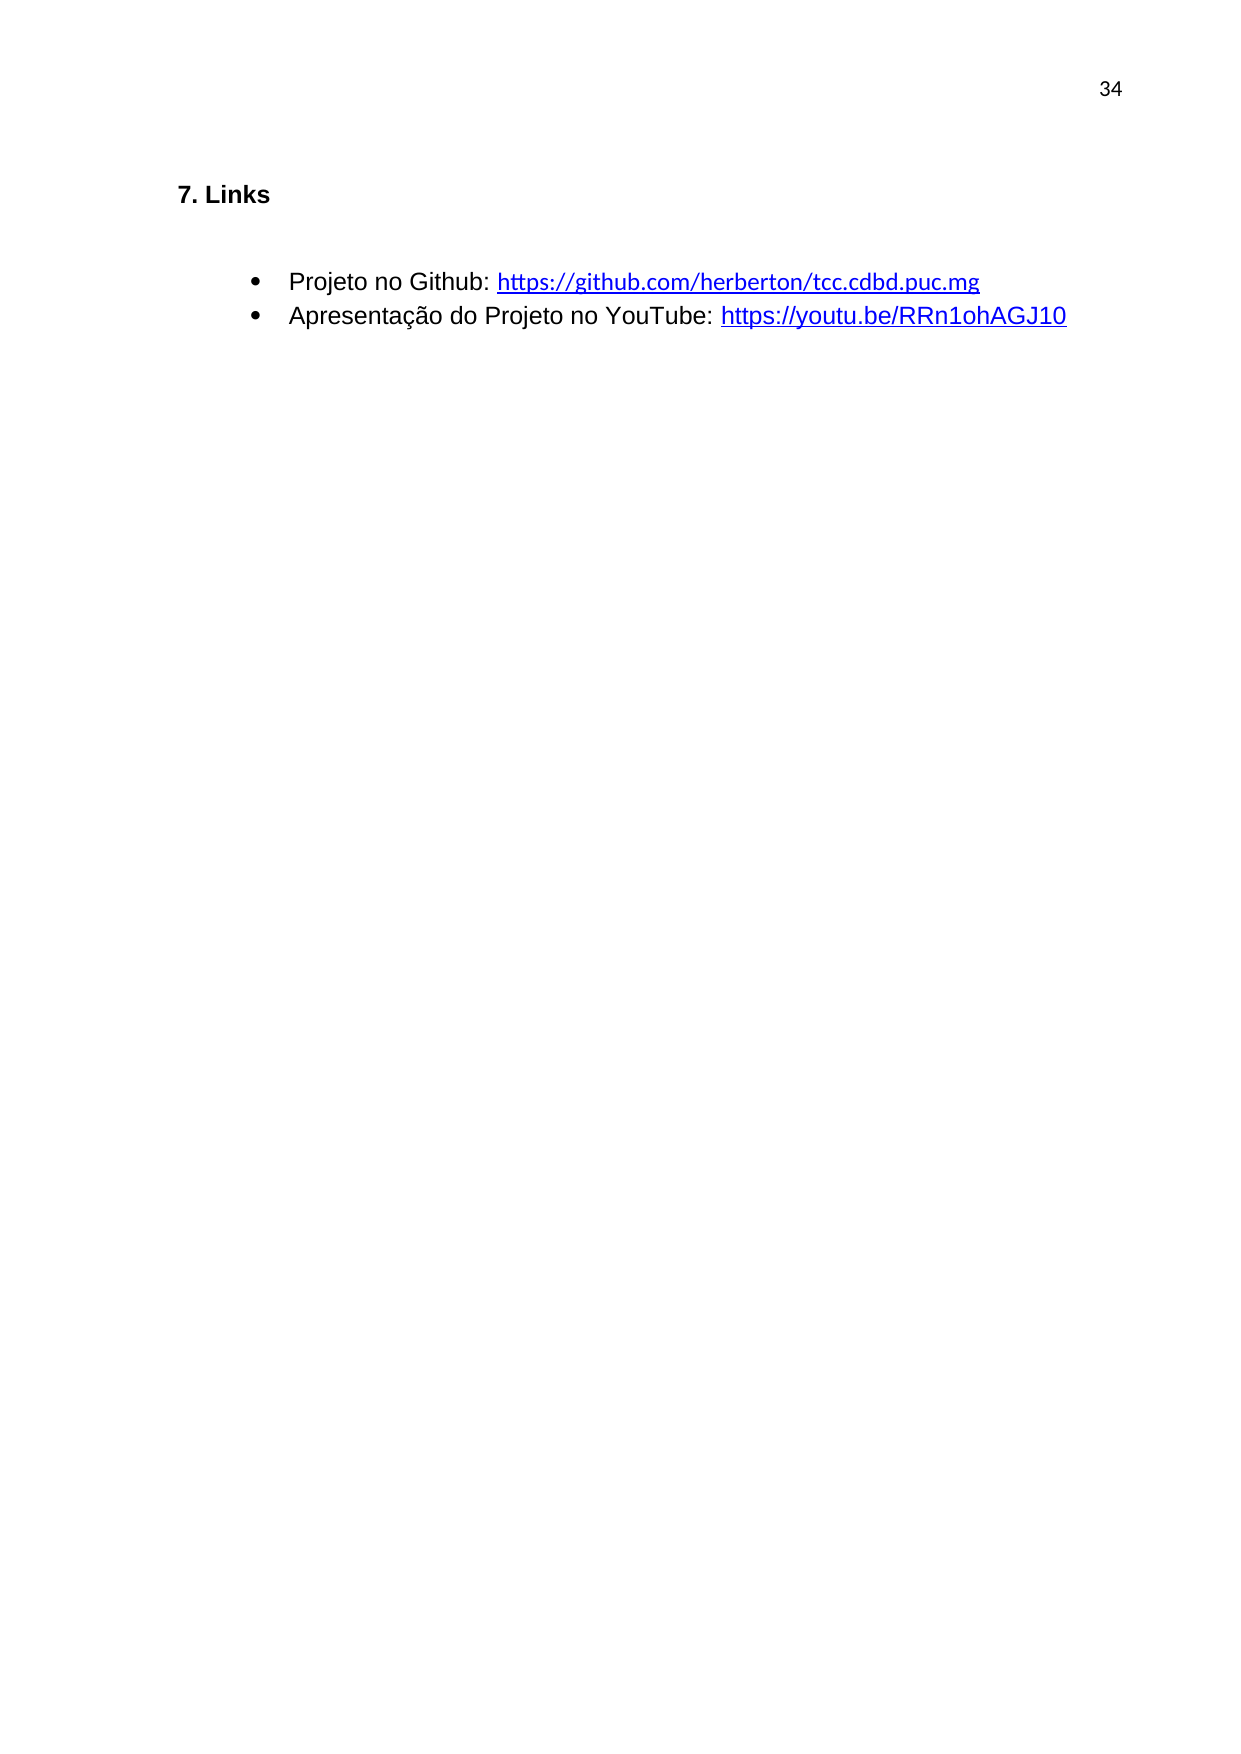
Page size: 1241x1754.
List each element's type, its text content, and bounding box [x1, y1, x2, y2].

subtitle 7. Links [177, 179, 1122, 208]
list Apresentação do Projeto no YouTube: https://youtu.be/RRn1ohAGJ10 [251, 301, 1122, 330]
list Projeto no Github: https://github.com/herberton/tcc.cdbd.puc.mg [251, 266, 1122, 296]
